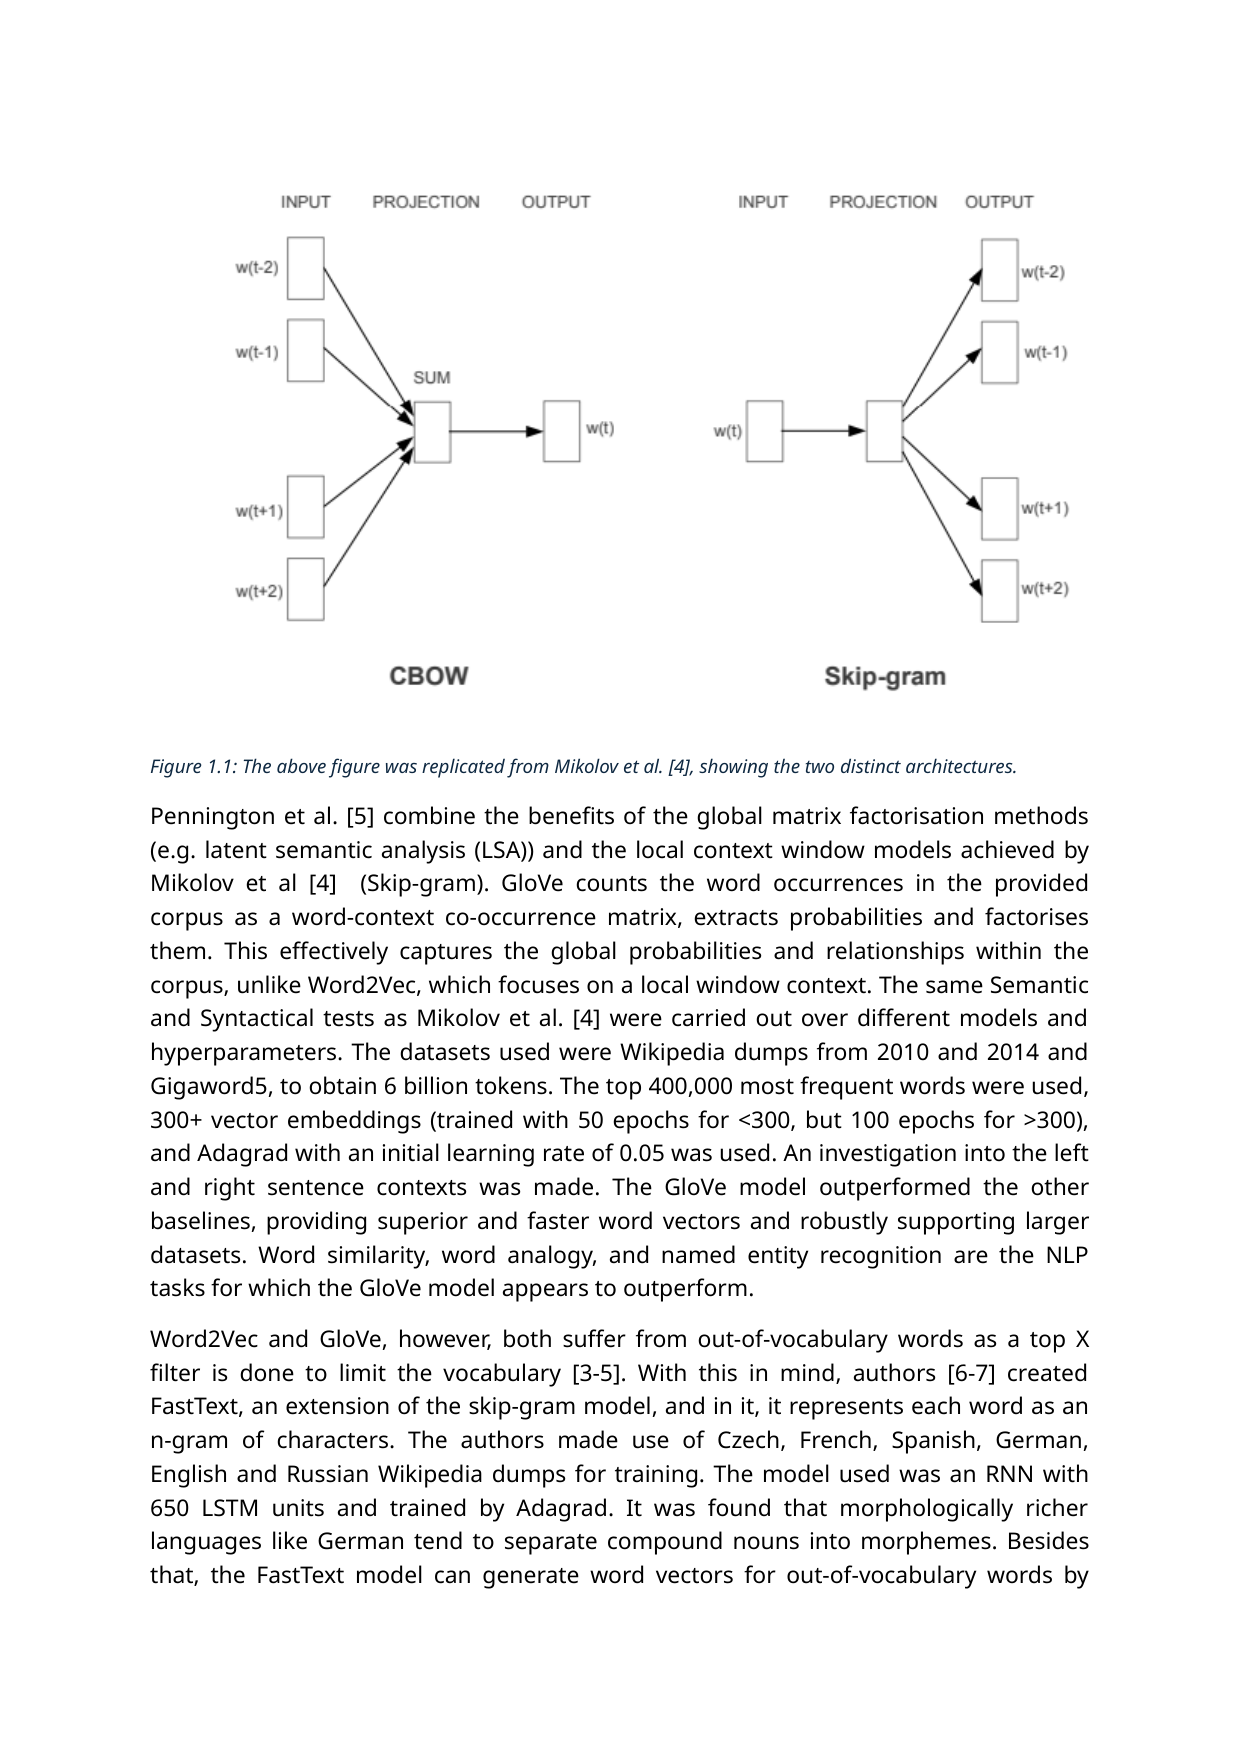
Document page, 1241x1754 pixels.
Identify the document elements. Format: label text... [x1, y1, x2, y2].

text Pennington et al. [5] combine the benefits of the global matrix factorisation methods (e.g. latent semantic analysis (LSA)) and the local context window models achieved by Mikolov et al [4] (Skip-gram). GloVe counts the word occurrences in the provided corpus as a word-context co-occurrence matrix, extracts probabilities and factorises them. This effectively captures the global probabilities and relationships within the corpus, unlike Word2Vec, which focuses on a local window context. The same Semantic and Syntactical tests as Mikolov et al. [4] were carried out over different models and hyperparameters. The datasets used were Wikipedia dumps from 2010 and 2014 and Gigaword5, to obtain 6 billion tokens. The top 400,000 most frequent words were used, 300+ vector embeddings (trained with 50 epochs for <300, but 100 epochs for >300), and Adagrad with an initial learning rate of 0.05 was used. An investigation into the left and right sentence contexts was made. The GloVe model outperformed the other baselines, providing superior and faster word vectors and robustly supporting larger datasets. Word similarity, word analogy, and named entity recognition are the NLP tasks for which the GloVe model appears to outperform. [150, 800, 1090, 1304]
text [150, 1323, 1090, 1590]
picture [152, 150, 1089, 735]
